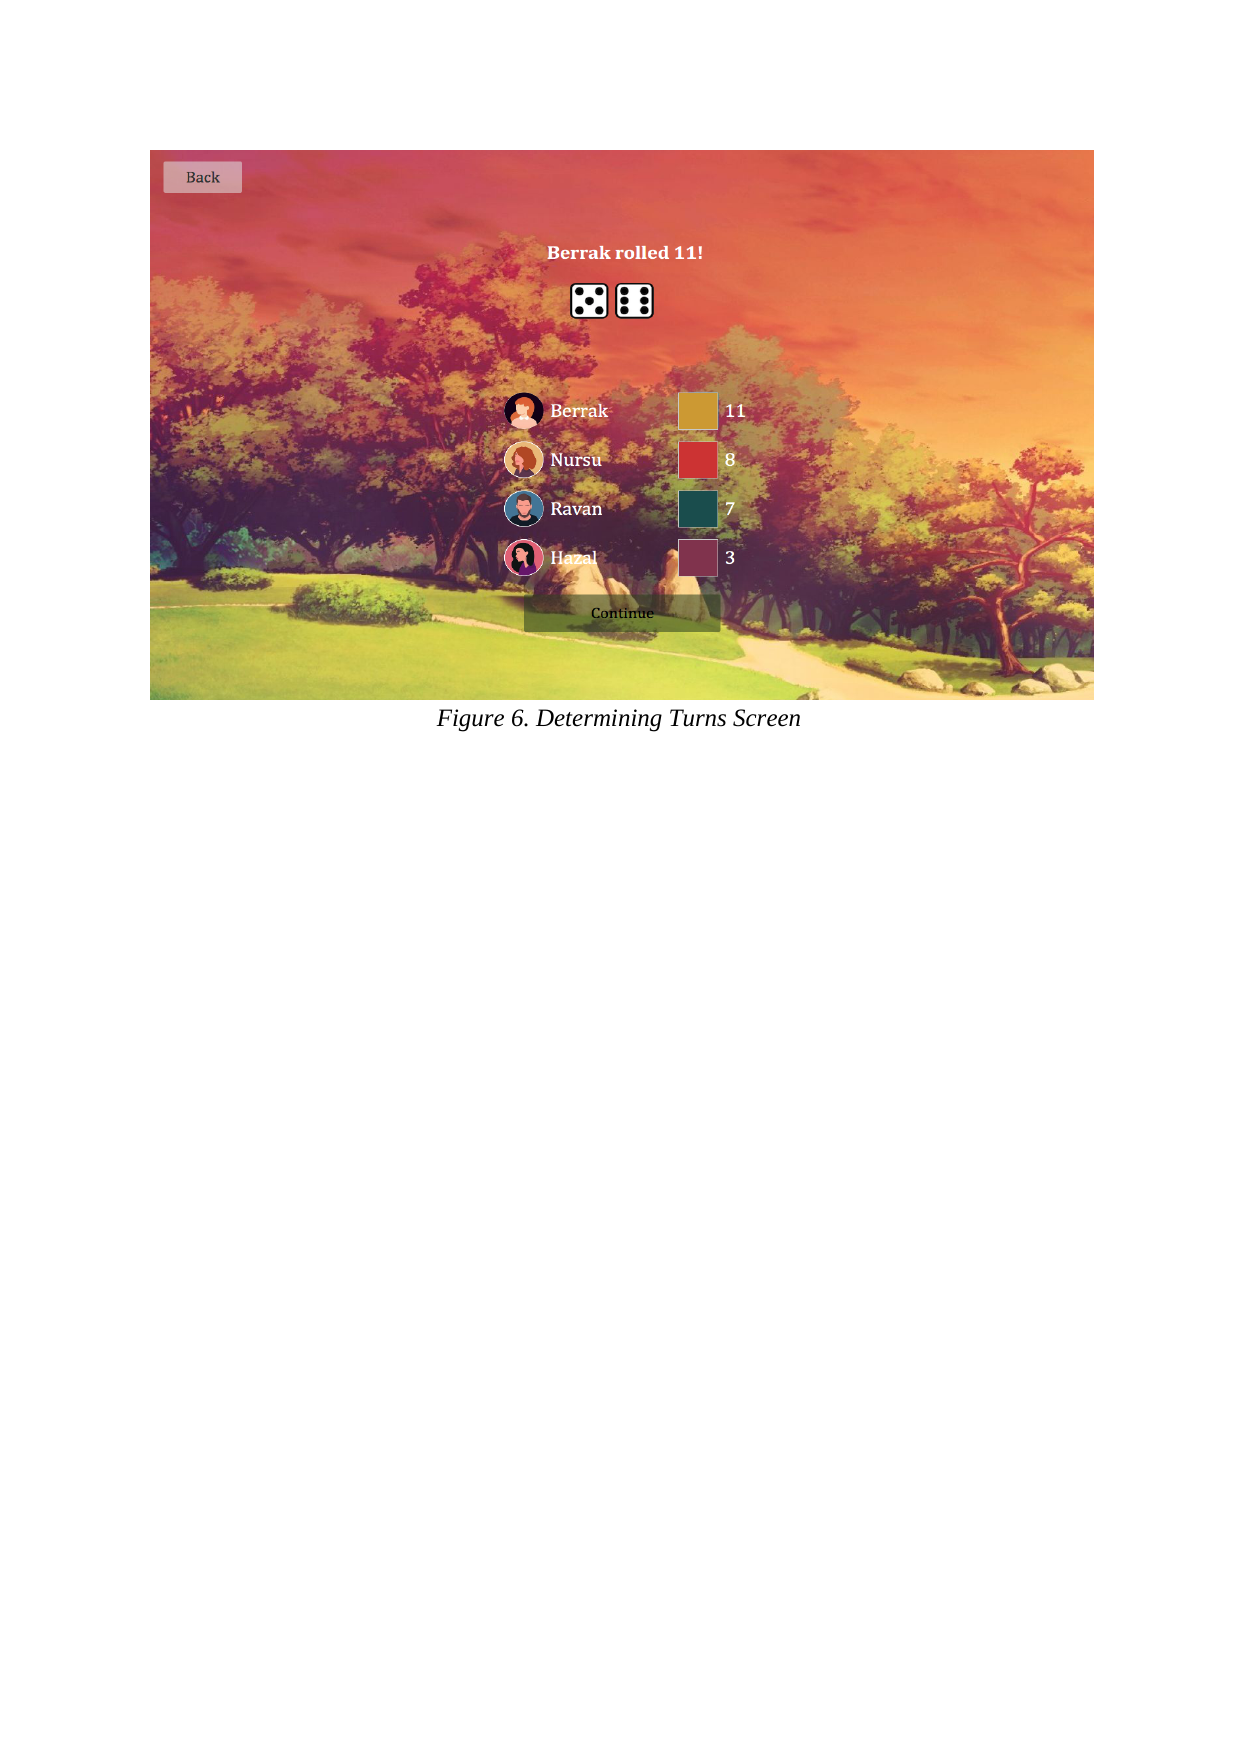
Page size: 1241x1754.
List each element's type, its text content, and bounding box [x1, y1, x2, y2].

picture [150, 150, 1094, 700]
text Figure 6. Determining Turns Screen [150, 703, 1090, 732]
